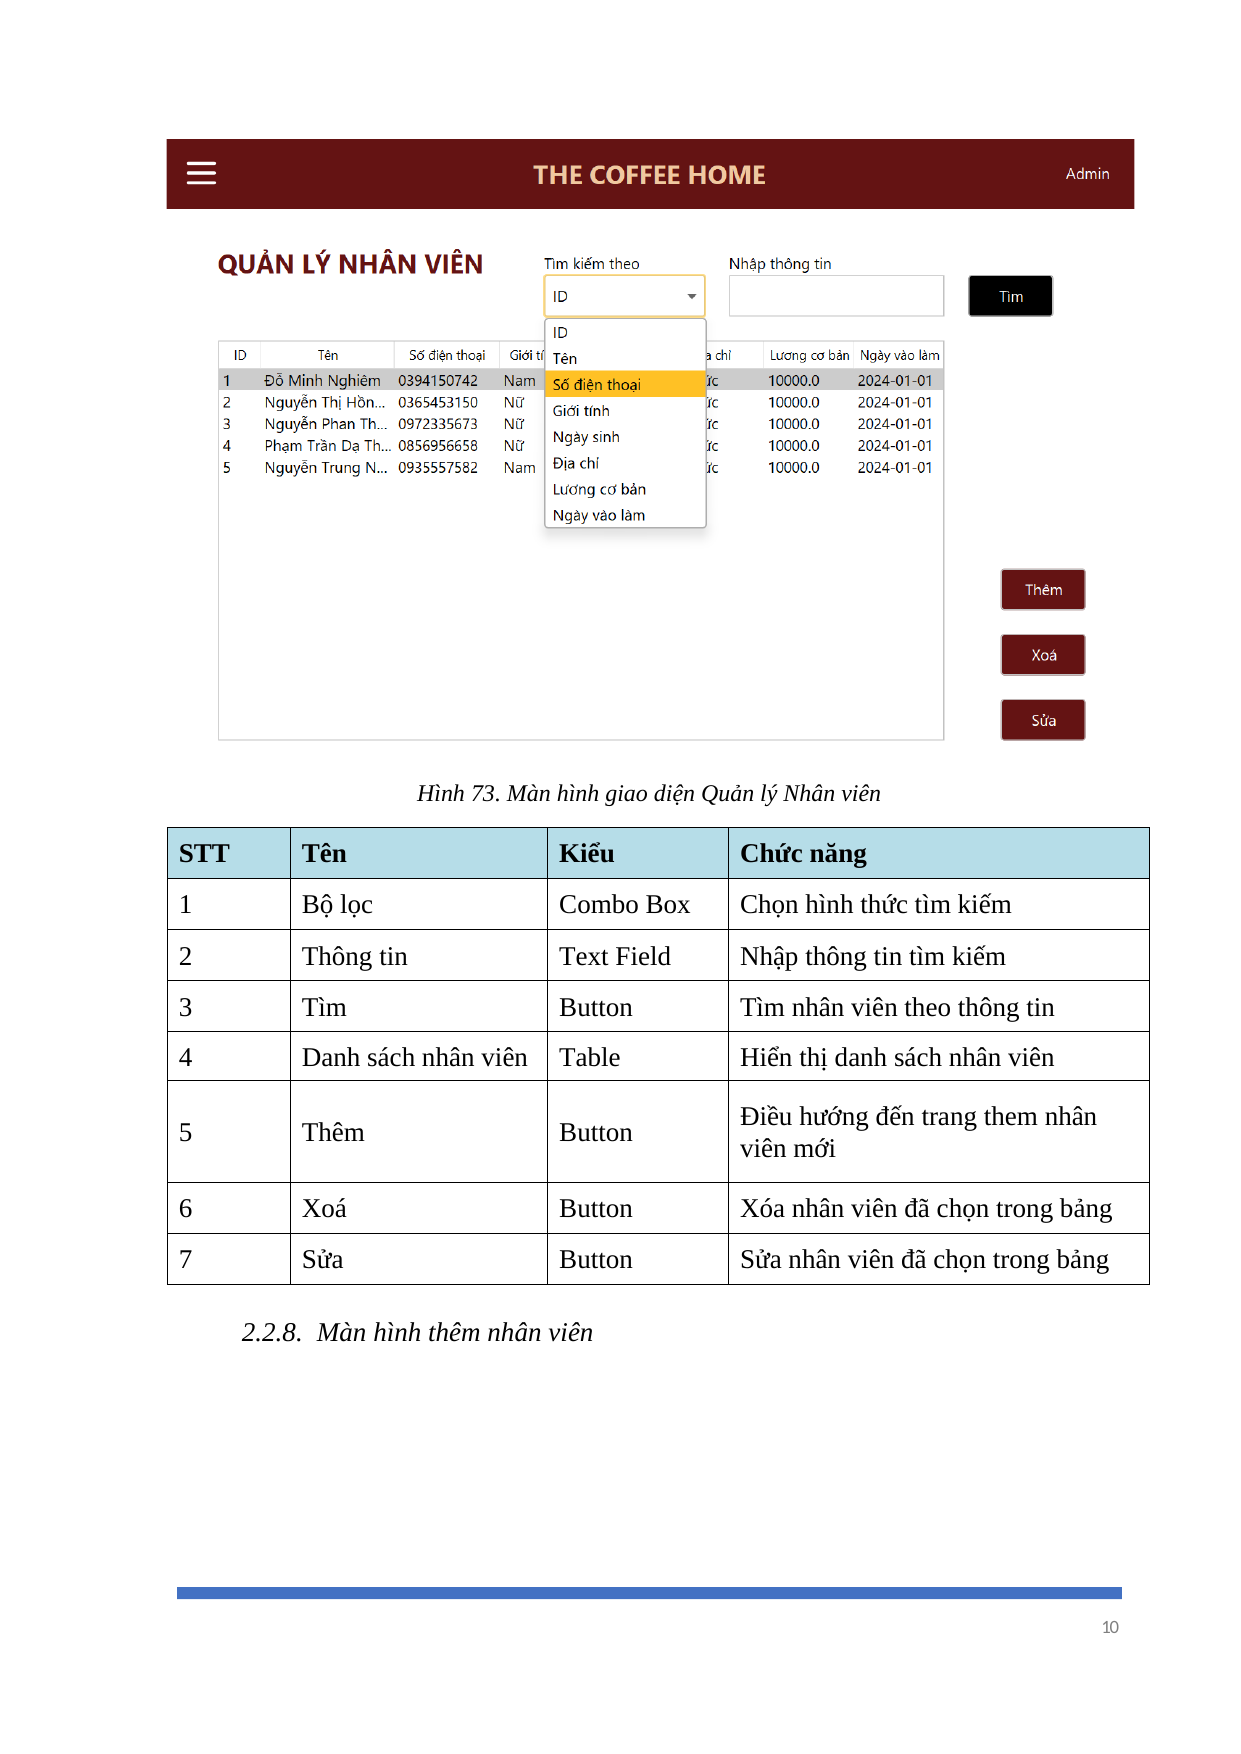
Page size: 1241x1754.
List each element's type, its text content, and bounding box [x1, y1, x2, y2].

table_cell Button [548, 1234, 728, 1284]
table_cell Tìm [291, 981, 547, 1031]
table_cell 5 [168, 1081, 290, 1182]
table_header Tên [291, 828, 547, 878]
table_cell Danh sách nhân viên [291, 1032, 547, 1080]
list Màn hình thêm nhân viên [242, 1316, 1134, 1348]
table_cell Text Field [548, 930, 728, 980]
table_cell Button [548, 981, 728, 1031]
table_cell 3 [168, 981, 290, 1031]
table_cell Button [548, 1081, 728, 1182]
table_cell 1 [168, 879, 290, 929]
table_cell Button [548, 1183, 728, 1233]
table_cell 4 [168, 1032, 290, 1080]
table_cell Tìm nhân viên theo thông tin [729, 981, 1149, 1031]
table_cell Xóa nhân viên đã chọn trong bảng [729, 1183, 1149, 1233]
table_cell Xoá [291, 1183, 547, 1233]
table_header Kiểu [548, 828, 728, 878]
table_cell Sửa nhân viên đã chọn trong bảng [729, 1234, 1149, 1284]
table_cell Bộ lọc [291, 879, 547, 929]
table_cell Nhập thông tin tìm kiếm [729, 930, 1149, 980]
table_cell Điều hướng đến trang them nhân viên mới [729, 1081, 1149, 1182]
text Hình 73. Màn hình giao diện Quản lý Nhân viên [167, 779, 1134, 806]
table_cell Sửa [291, 1234, 547, 1284]
table_cell 6 [168, 1183, 290, 1233]
table_cell Table [548, 1032, 728, 1080]
table_header Chức năng [729, 828, 1149, 878]
table_header STT [168, 828, 290, 878]
table_cell 2 [168, 930, 290, 980]
table_cell 7 [168, 1234, 290, 1284]
table_cell Combo Box [548, 879, 728, 929]
picture [166, 139, 1135, 779]
table_cell Thêm [291, 1081, 547, 1182]
table_cell Thông tin [291, 930, 547, 980]
table_cell Hiển thị danh sách nhân viên [729, 1032, 1149, 1080]
table_cell Chọn hình thức tìm kiếm [729, 879, 1149, 929]
